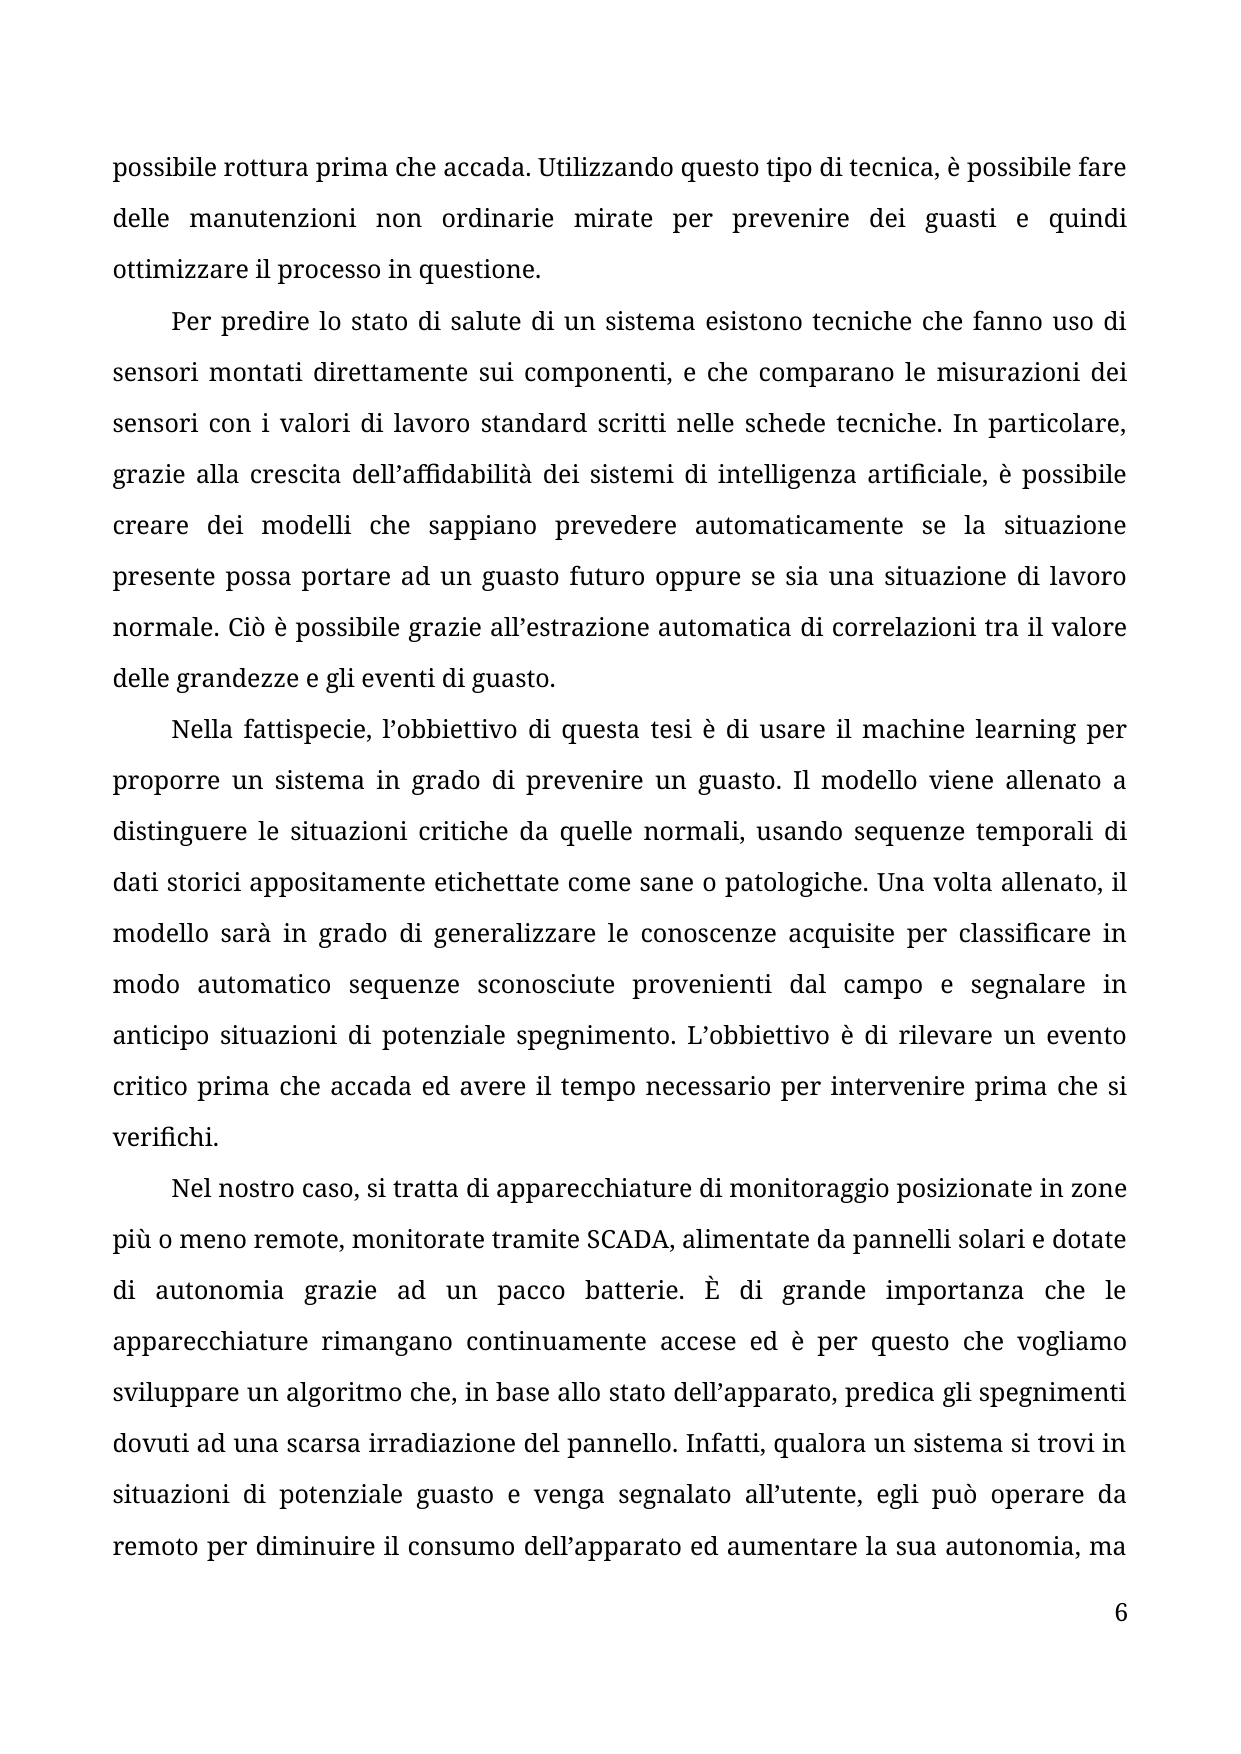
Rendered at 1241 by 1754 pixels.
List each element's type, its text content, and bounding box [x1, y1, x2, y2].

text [112, 1171, 1128, 1562]
text Nella fattispecie, l’obbiettivo di questa tesi è di usare il machine learning per proporre un sistema in grado di prevenire un guasto. Il modello viene allenato a distinguere le situazioni critiche da quelle normali, usando sequenze temporali di dati storici appositamente etichettate come sane o patologiche. Una volta allenato, il modello sarà in grado di generalizzare le conoscenze acquisite per classificare in modo automatico sequenze sconosciute provenienti dal campo e segnalare in anticipo situazioni di potenziale spegnimento. L’obbiettivo è di rilevare un evento critico prima che accada ed avere il tempo necessario per intervenire prima che si verifichi. [112, 711, 1128, 1154]
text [112, 150, 1128, 286]
text Per predire lo stato di salute di un sistema esistono tecniche che fanno uso di sensori montati direttamente sui componenti, e che comparano le misurazioni dei sensori con i valori di lavoro standard scritti nelle schede tecniche. In particolare, grazie alla crescita dell’affidabilità dei sistemi di intelligenza artificiale, è possibile creare dei modelli che sappiano prevedere automaticamente se la situazione presente possa portare ad un guasto futuro oppure se sia una situazione di lavoro normale. Ciò è possibile grazie all’estrazione automatica di correlazioni tra il valore delle grandezze e gli eventi di guasto. [112, 303, 1128, 694]
